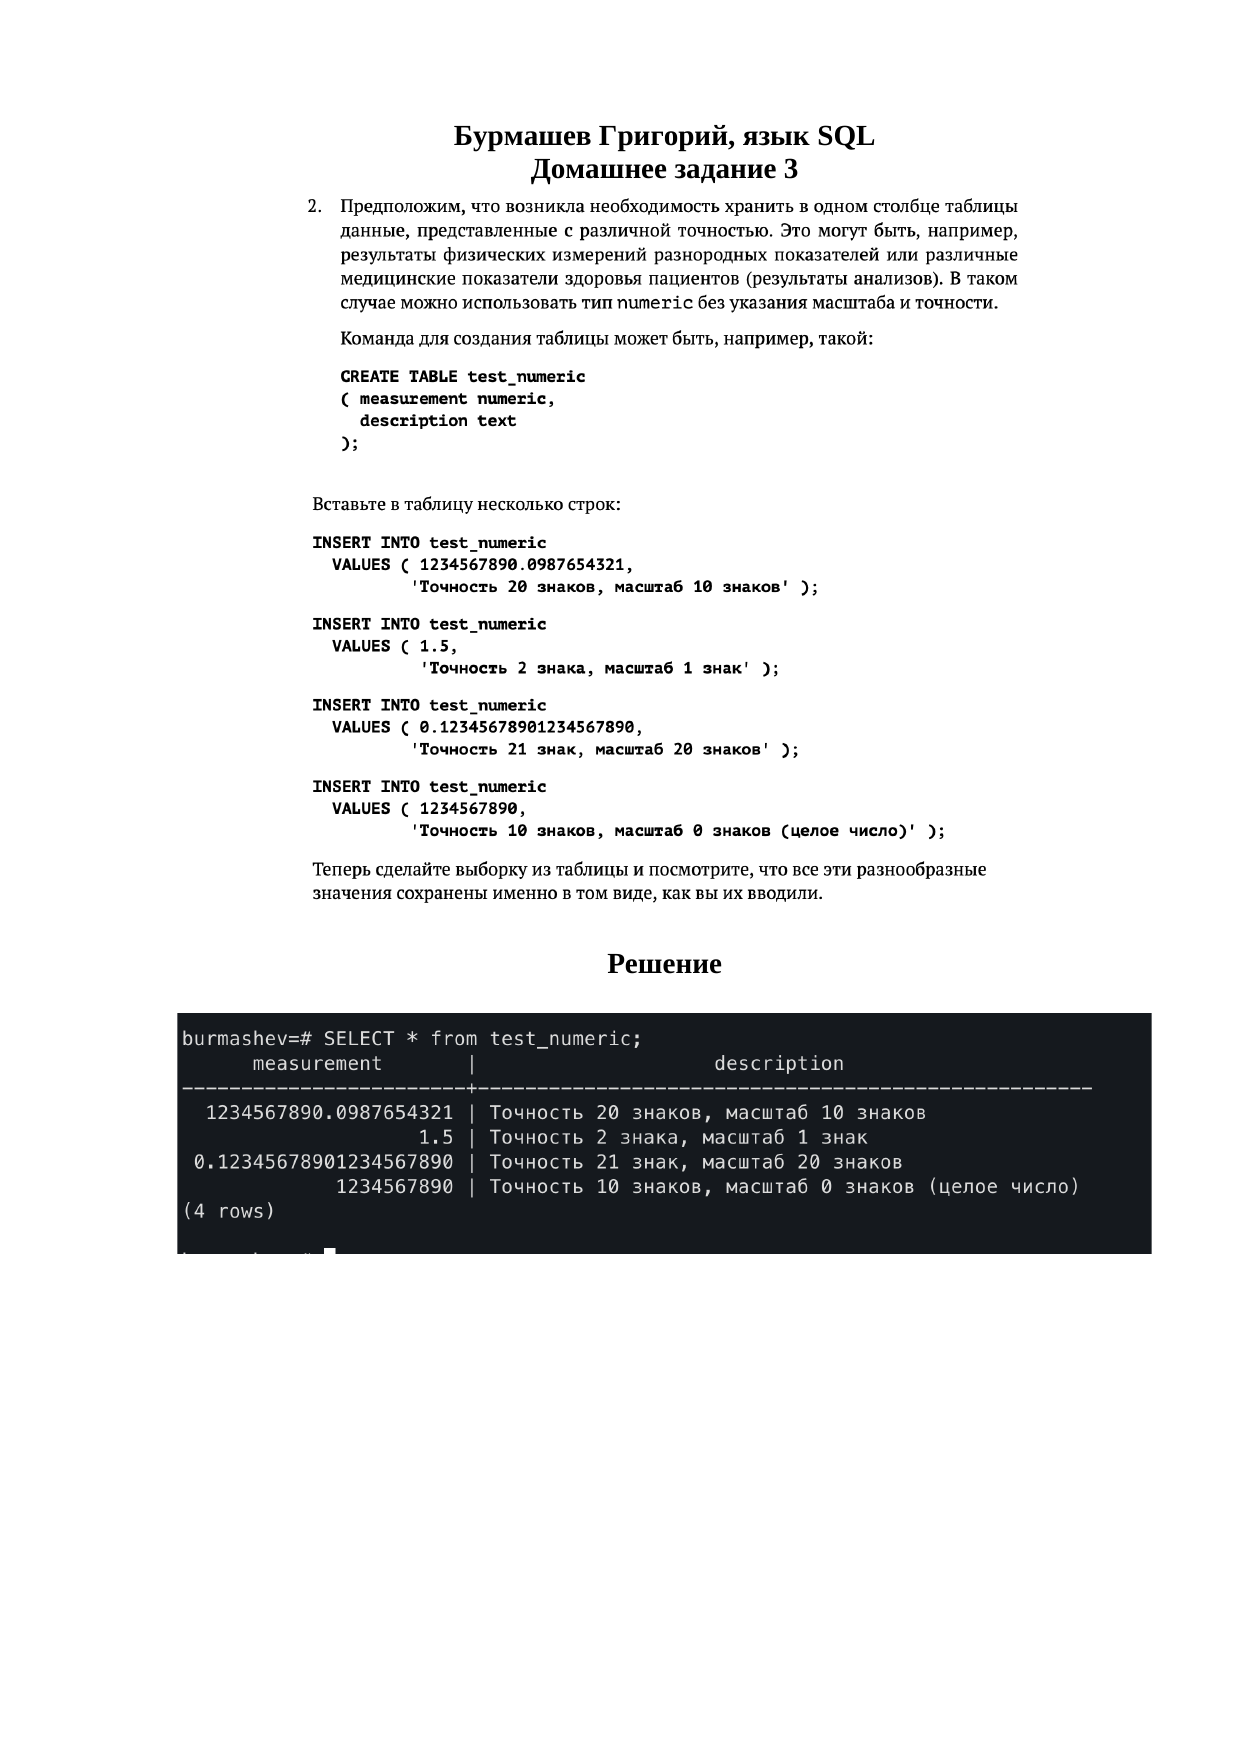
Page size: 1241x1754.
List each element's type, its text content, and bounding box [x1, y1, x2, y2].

picture [177, 1013, 1152, 1254]
text Решение [177, 946, 1152, 980]
text Бурмашев Григорий, язык SQL [177, 118, 1152, 152]
text Домашнее задание 3 [177, 152, 1152, 185]
picture [278, 185, 1051, 913]
